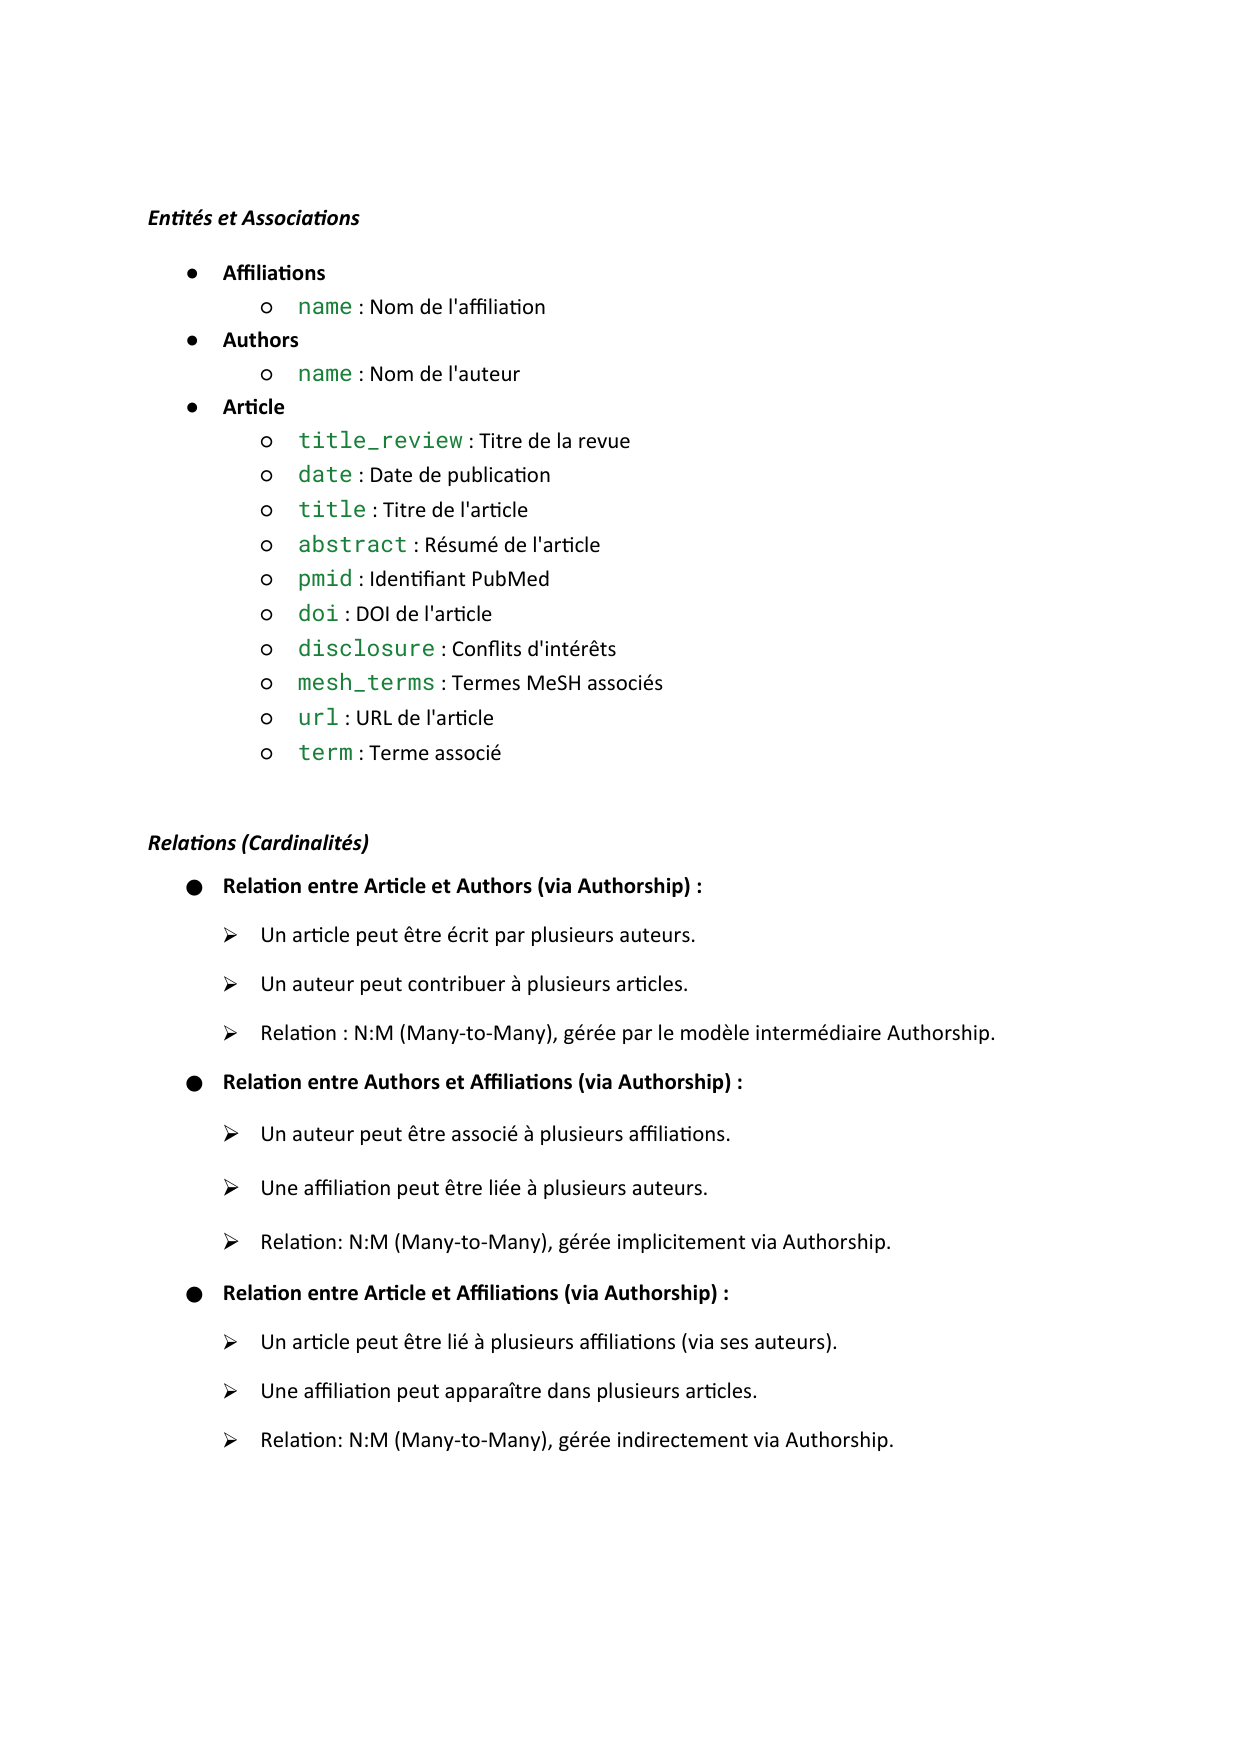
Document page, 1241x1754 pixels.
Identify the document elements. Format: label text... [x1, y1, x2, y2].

list Une affiliation peut apparaître dans plusieurs articles. [223, 1368, 1093, 1410]
list url : URL de l'article [260, 701, 1093, 732]
list Un auteur peut contribuer à plusieurs articles. [223, 961, 1093, 1003]
list Affiliations [185, 258, 1093, 286]
subtitle Relations (Cardinalités) [148, 828, 1093, 856]
list Relation: N:M (Many-to-Many), gérée indirectement via Authorship. [223, 1417, 1093, 1459]
list Un article peut être lié à plusieurs affiliations (via ses auteurs). [223, 1319, 1093, 1361]
list Relation entre Article et Affiliations (via Authorship) : [185, 1269, 1093, 1312]
list mesh_terms : Termes MeSH associés [260, 667, 1093, 697]
list abstract : Résumé de l'article [260, 528, 1093, 558]
list date : Date de publication [260, 459, 1093, 489]
list Relation entre Article et Authors (via Authorship) : [185, 862, 1093, 905]
list Un auteur peut être associé à plusieurs affiliations. [223, 1108, 1093, 1155]
list Relation : N:M (Many-to-Many), gérée par le modèle intermédiaire Authorship. [223, 1009, 1093, 1052]
list title : Titre de l'article [260, 493, 1093, 523]
list name : Nom de l'auteur [260, 357, 1093, 387]
list doi : DOI de l'article [260, 597, 1093, 628]
list disclosure : Conflits d'intérêts [260, 632, 1093, 662]
list term : Terme associé [260, 736, 1093, 766]
subtitle Entités et Associations [148, 203, 1093, 231]
list Un article peut être écrit par plusieurs auteurs. [223, 911, 1093, 954]
list Relation entre Authors et Affiliations (via Authorship) : [185, 1059, 1093, 1101]
list name : Nom de l'affiliation [260, 290, 1093, 320]
list pmid : Identifiant PubMed [260, 563, 1093, 593]
list Relation: N:M (Many-to-Many), gérée implicitement via Authorship. [223, 1216, 1093, 1263]
list title_review : Titre de la revue [260, 424, 1093, 454]
list Article [185, 392, 1093, 420]
list Une affiliation peut être liée à plusieurs auteurs. [223, 1162, 1093, 1209]
list Authors [185, 325, 1093, 353]
